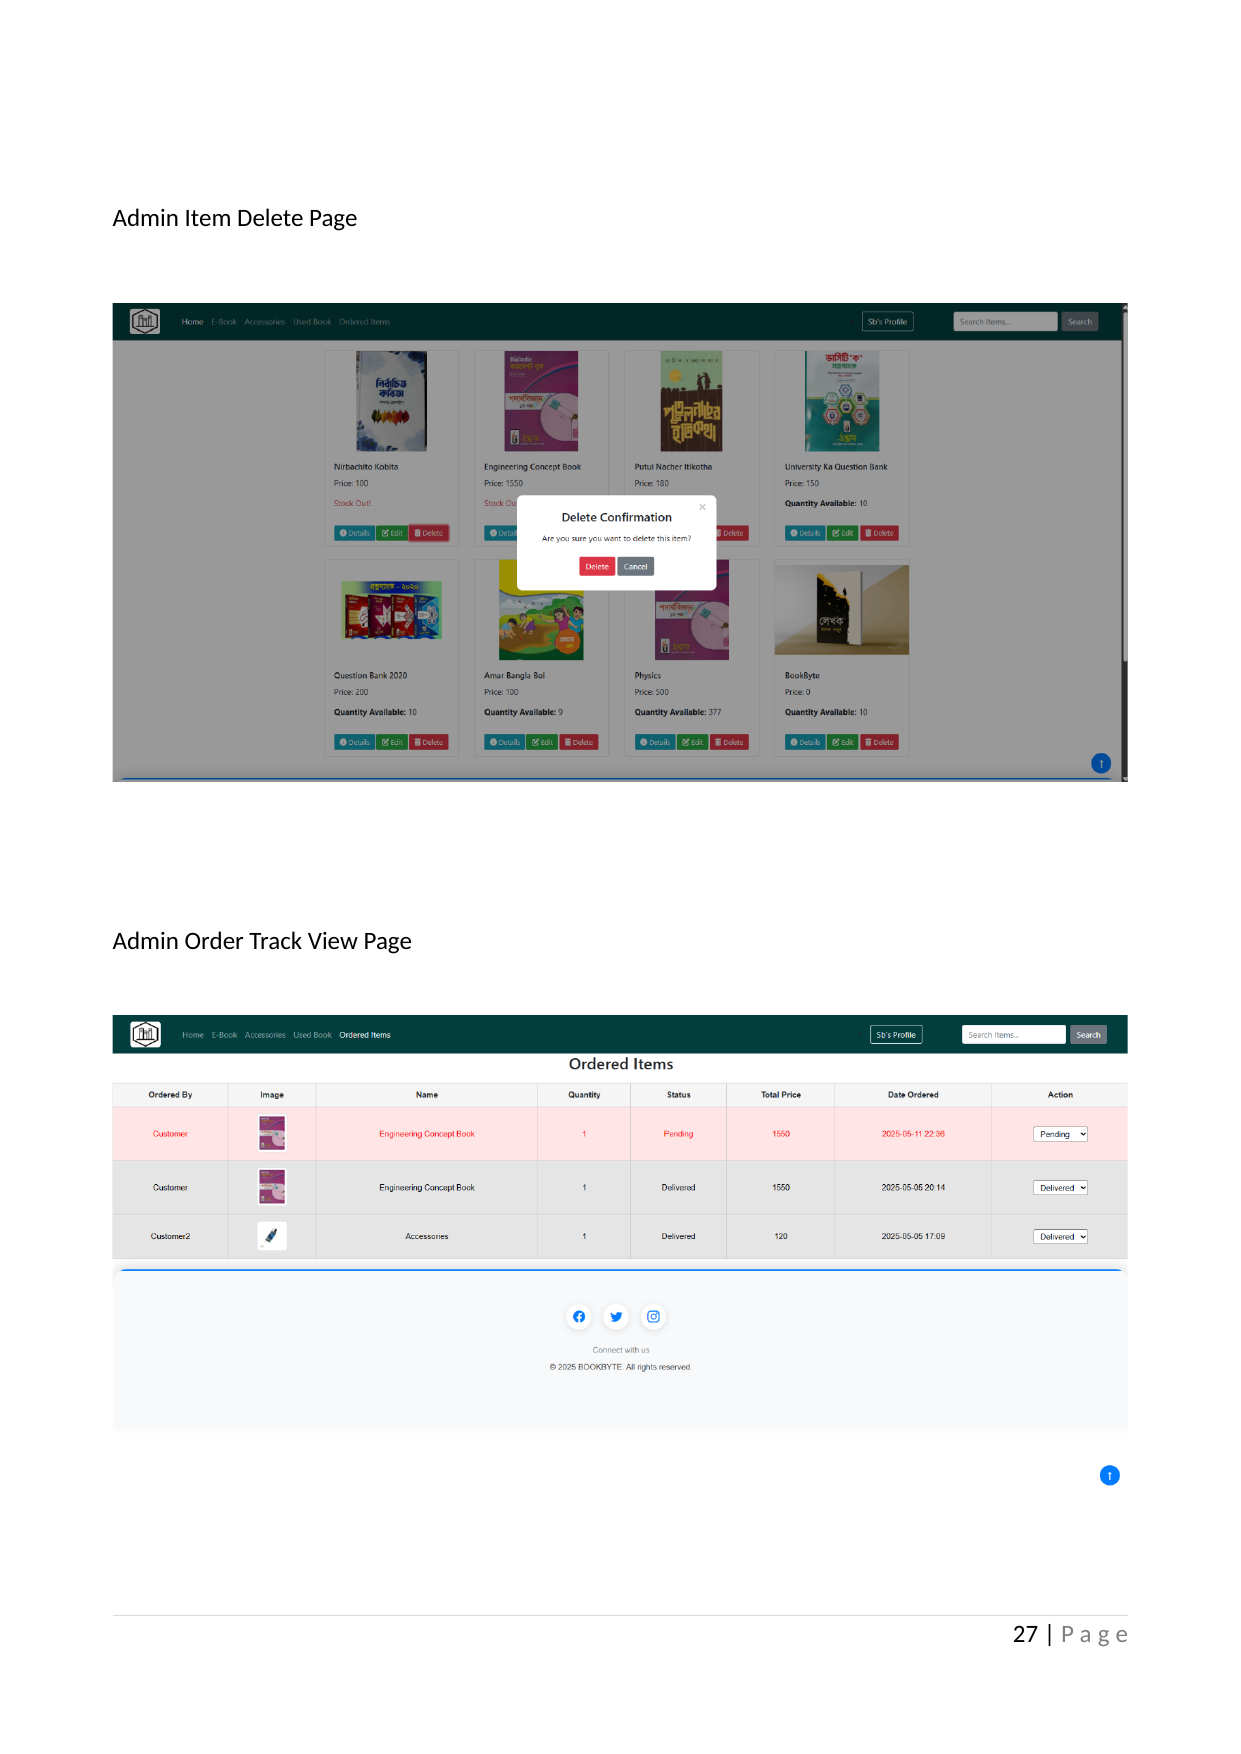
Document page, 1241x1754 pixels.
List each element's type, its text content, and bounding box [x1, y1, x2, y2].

picture [112, 303, 1128, 782]
text Admin Order Track View Page [112, 925, 1128, 956]
text Admin Item Delete Page [112, 202, 1128, 232]
picture [112, 1015, 1128, 1494]
